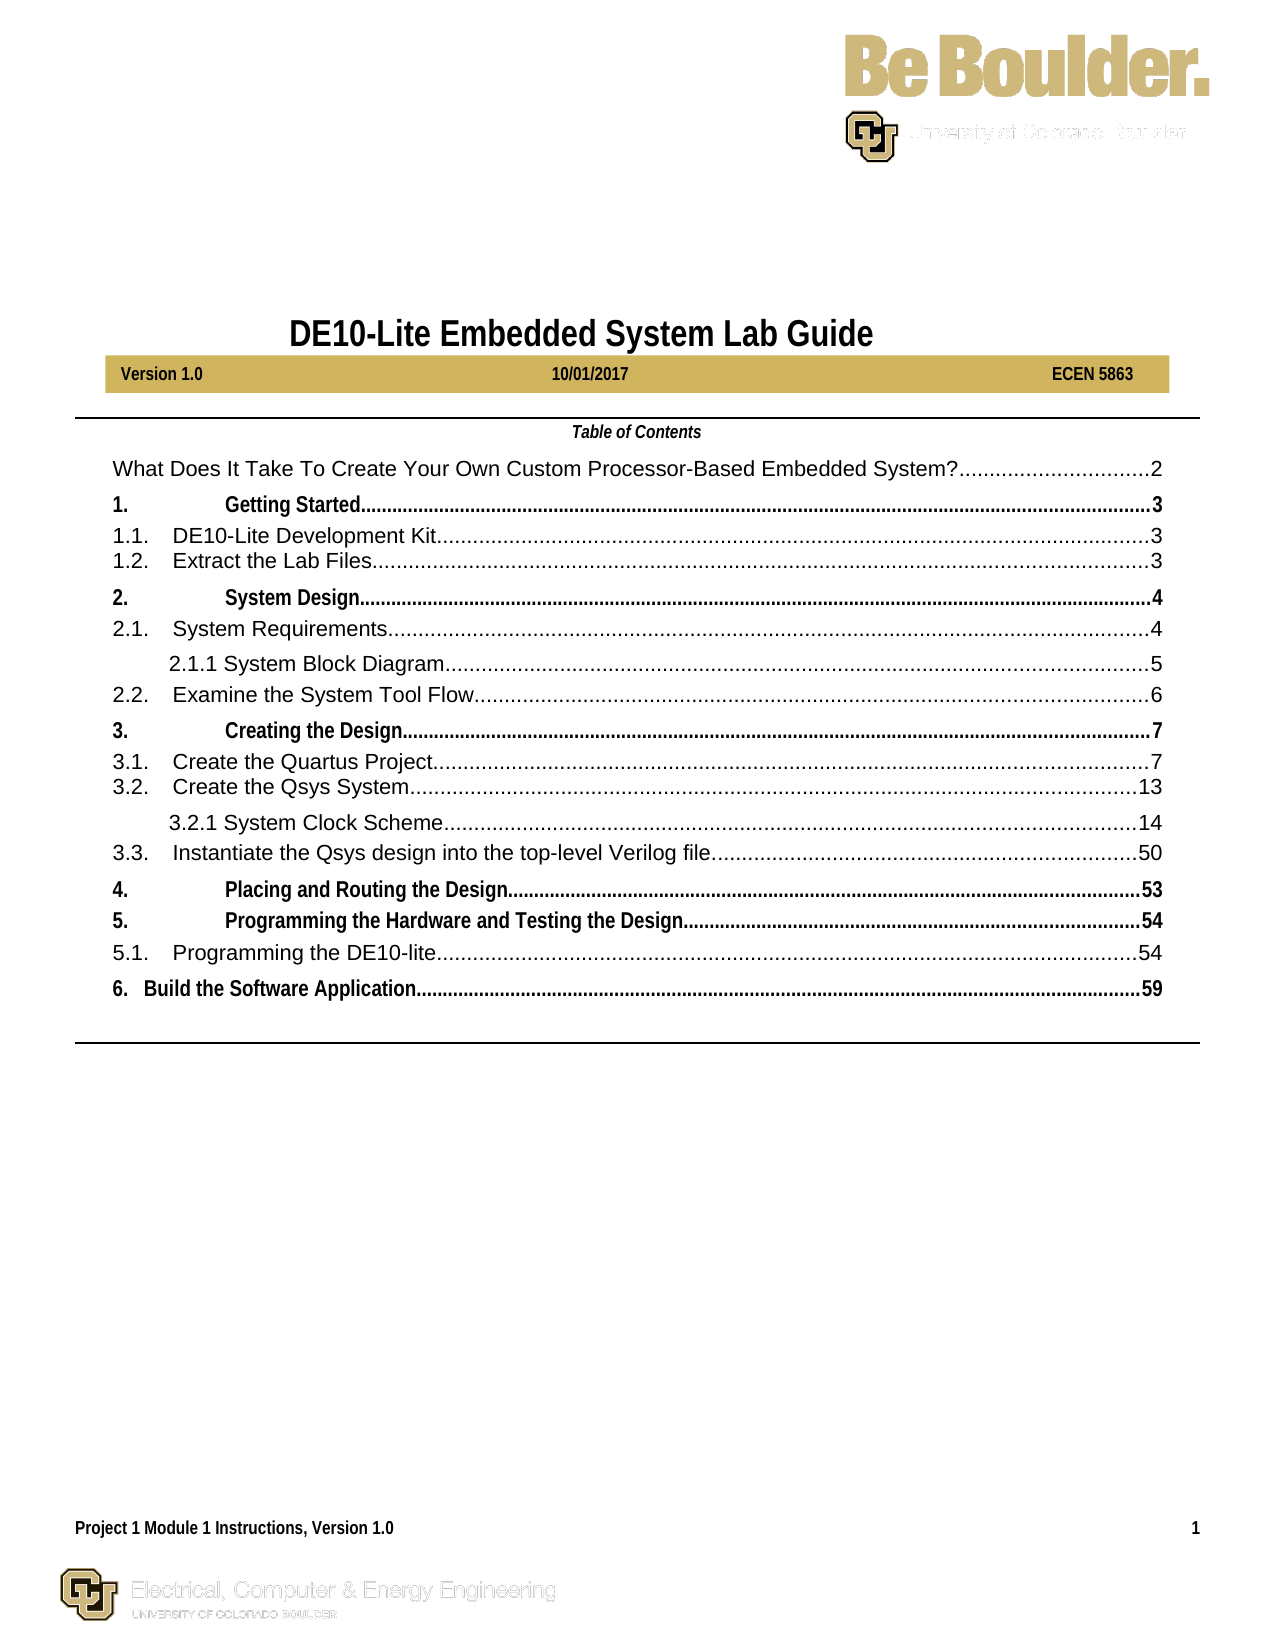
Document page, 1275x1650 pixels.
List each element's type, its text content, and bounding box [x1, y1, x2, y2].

picture [60, 1568, 555, 1621]
text 3.2.1 System Clock Scheme 14 [169, 810, 1162, 835]
text 5.1. Programming the DE10-lite 54 [112, 939, 1162, 964]
text 1. Getting Started 3 [112, 491, 1162, 517]
text 3.1. Create the Quartus Project 7 [112, 749, 1162, 774]
text 3.2. Create the Qsys System 13 [112, 774, 1162, 799]
picture [822, 30, 1232, 167]
title Table of Contents [75, 419, 1200, 443]
text 2.1.1 System Block Diagram 5 [169, 651, 1162, 676]
text What Does It Take To Create Your Own Custom Processor-Based Embedded System? 2 [112, 455, 1162, 481]
text 4. Placing and Routing the Design 53 [112, 876, 1162, 902]
text 1.2. Extract the Lab Files. 3 [112, 548, 1162, 573]
text 3.3. Instantiate the Qsys design into the top-level Verilog file. 50 [112, 840, 1162, 865]
text 2.2. Examine the System Tool Flow 6 [112, 681, 1162, 707]
text 2.1. System Requirements 4 [112, 616, 1162, 641]
text 3. Creating the Design 7 [112, 717, 1162, 743]
text 2. System Design 4 [112, 584, 1162, 610]
text 1.1. DE10-Lite Development Kit 3 [112, 523, 1162, 548]
title DE10-Lite Embedded System Lab Guide [0, 311, 1200, 354]
text 6. Build the Software Application 59 [112, 975, 1162, 1001]
text 5. Programming the Hardware and Testing the Design 54 [112, 907, 1162, 934]
